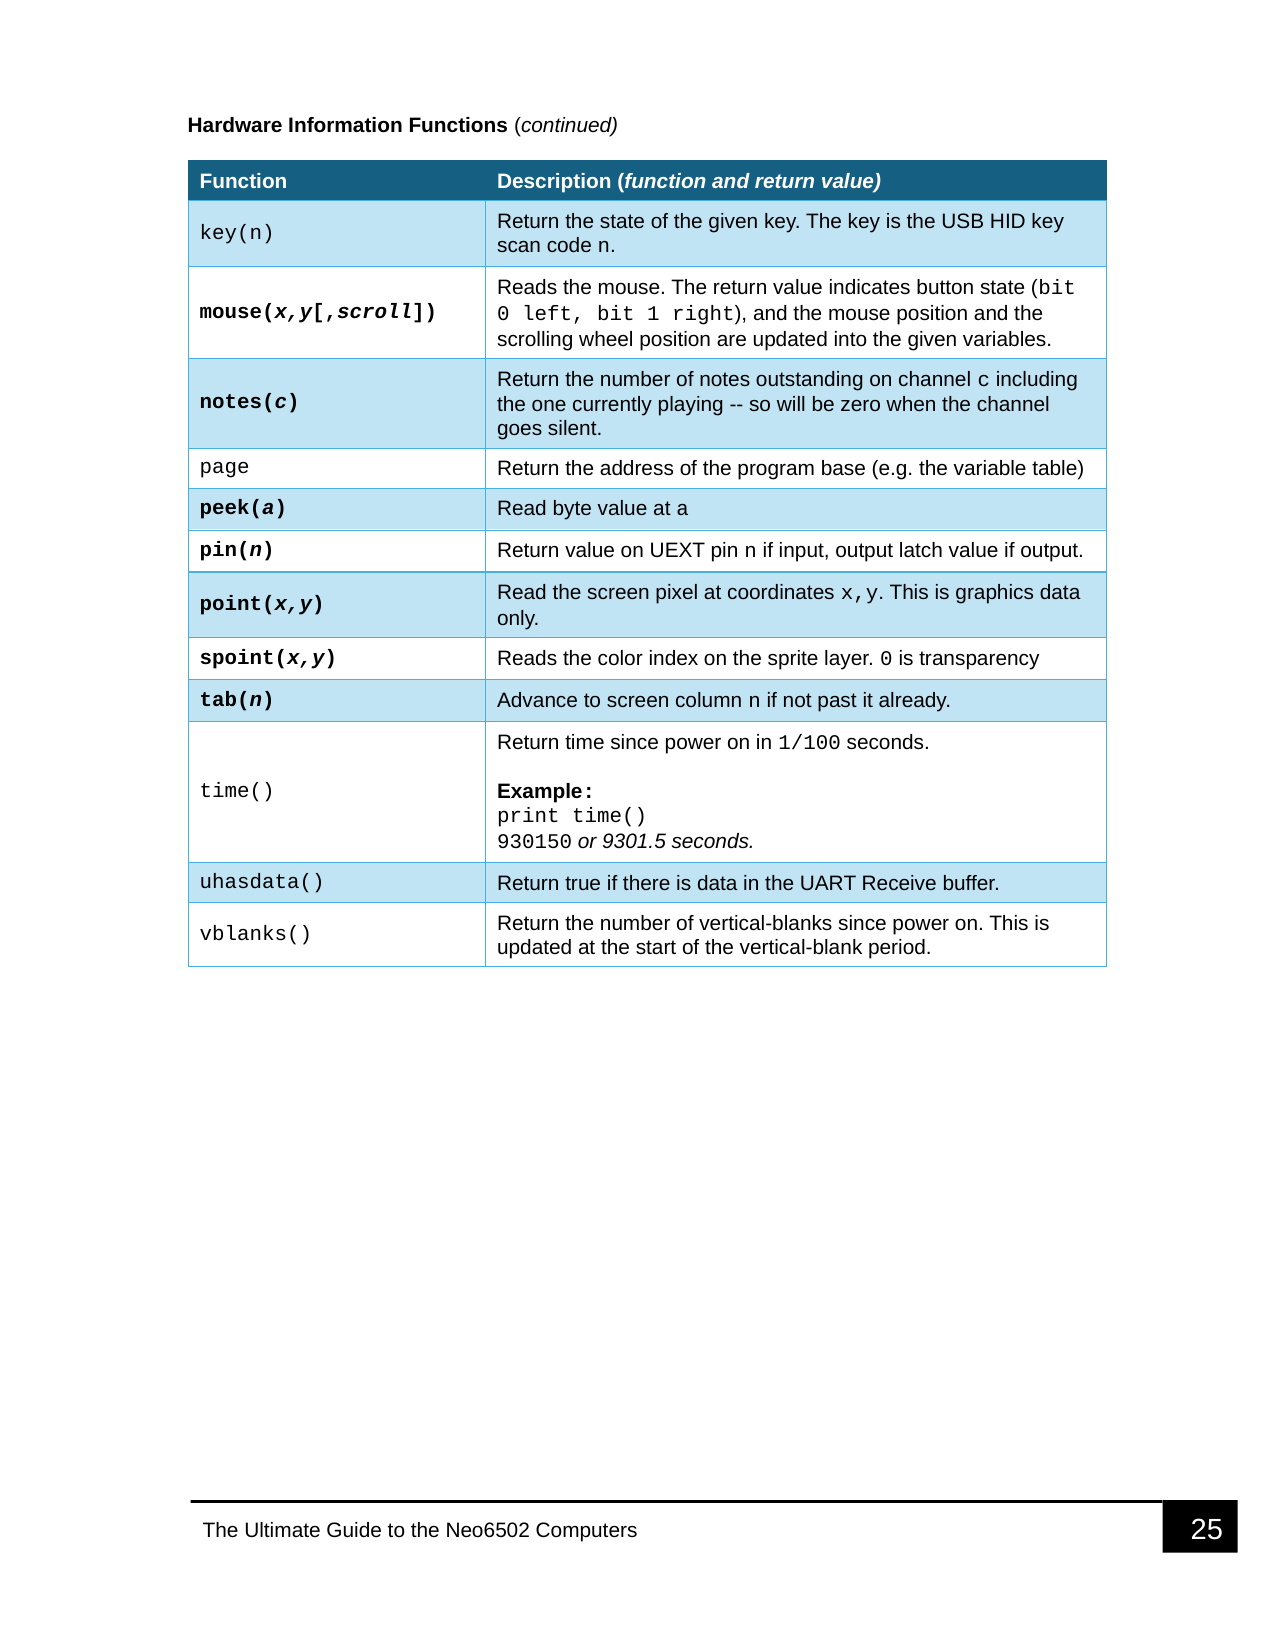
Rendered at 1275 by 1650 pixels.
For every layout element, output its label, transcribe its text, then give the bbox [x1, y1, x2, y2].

table_cell Return the state of the given key. The key is the USB HID key scan code n. [486, 201, 1106, 266]
table_cell Read byte value at a [486, 489, 1106, 529]
table_cell key(n) [189, 201, 485, 266]
table_cell pin(n) [189, 531, 485, 571]
table_cell tab(n) [189, 680, 485, 721]
table_cell time() [189, 722, 485, 862]
table_cell uhasdata() [189, 863, 485, 902]
table_cell Return value on UEXT pin n if input, output latch value if output. [486, 531, 1106, 571]
table_cell Reads the mouse. The return value indicates button state (bit 0 left, bit 1 right), and the mouse position and the scrolling wheel position are updated into the given variables. [486, 267, 1106, 358]
table_cell Return the number of vertical-blanks since power on. This is updated at the start of the vertical-blank period. [486, 903, 1106, 966]
table_cell notes(c) [189, 359, 485, 448]
table_header Description (function and return value) [486, 161, 1106, 200]
table_header Function [189, 161, 485, 200]
table_cell mouse(x,y[,scroll]) [189, 267, 485, 358]
table_cell peek(a) [189, 489, 485, 529]
table_cell Return the address of the program base (e.g. the variable table) [486, 449, 1106, 488]
table_cell point(x,y) [189, 573, 485, 637]
table_cell Return true if there is data in the UART Receive buffer. [486, 863, 1106, 902]
table_cell Advance to screen column n if not past it already. [486, 680, 1106, 721]
table_cell Return the number of notes outstanding on channel c including the one currently playing -- so will be zero when the channel goes silent. [486, 359, 1106, 448]
table_cell page [189, 449, 485, 488]
table_cell Return time since power on in 1/100 seconds. Example: print time() 930150 or 9301.5 seconds. [486, 722, 1106, 862]
table_cell Reads the color index on the sprite layer. 0 is transparency [486, 638, 1106, 679]
table_cell vblanks() [189, 903, 485, 966]
text Hardware Information Functions (continued) [187, 112, 1162, 136]
table_cell spoint(x,y) [189, 638, 485, 679]
table_cell Read the screen pixel at coordinates x,y. This is graphics data only. [486, 573, 1106, 637]
